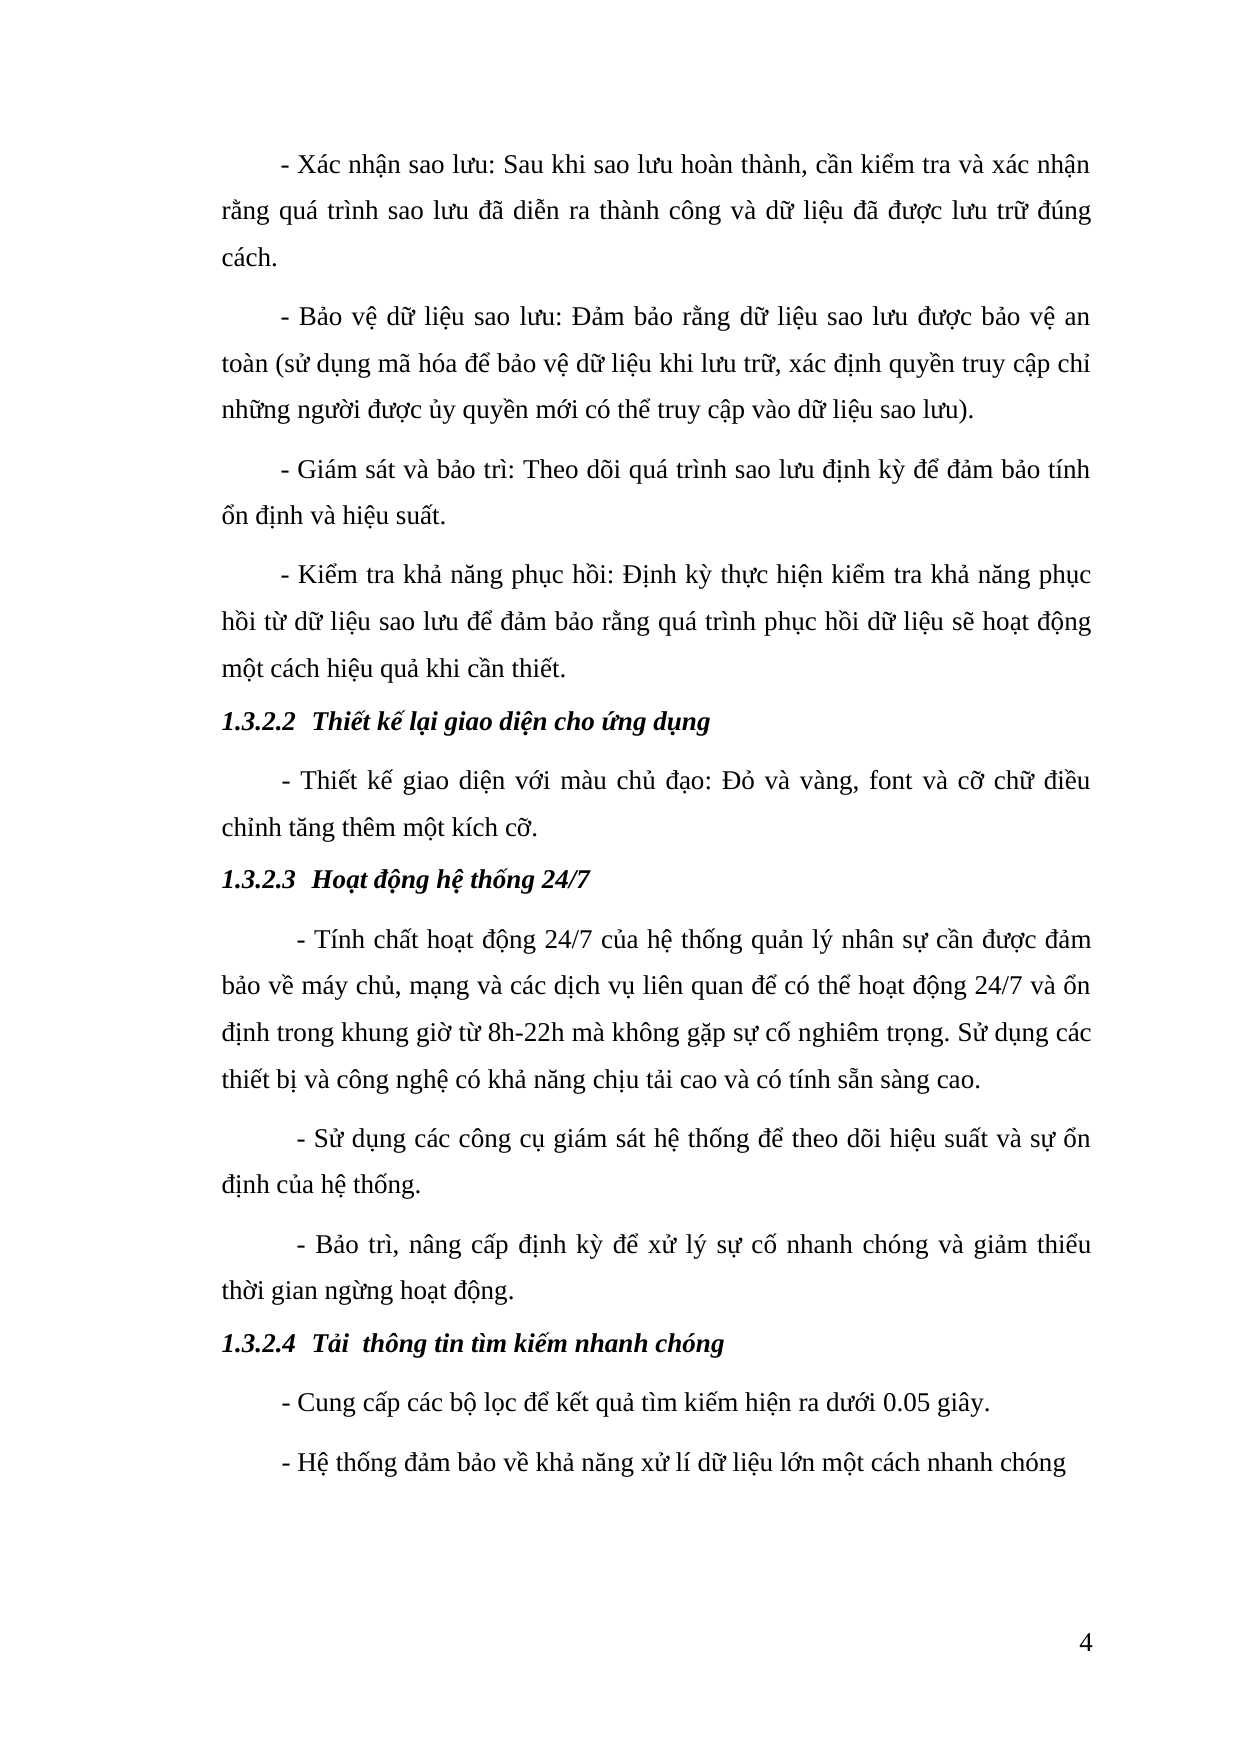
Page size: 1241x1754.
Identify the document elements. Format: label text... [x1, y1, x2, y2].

text - Tính chất hoạt động 24/7 của hệ thống quản lý nhân sự cần được đảm bảo về máy chủ, mạng và các dịch vụ liên quan để có thể hoạt động 24/7 và ổn định trong khung giờ từ 8h-22h mà không gặp sự cố nghiêm trọng. Sử dụng các thiết bị và công nghệ có khả năng chịu tải cao và có tính sẵn sàng cao. [221, 923, 1092, 1094]
text - Hệ thống đảm bảo về khả năng xử lí dữ liệu lớn một cách nhanh chóng [221, 1446, 1092, 1477]
text - Xác nhận sao lưu: Sau khi sao lưu hoàn thành, cần kiểm tra và xác nhận rằng quá trình sao lưu đã diễn ra thành công và dữ liệu đã được lưu trữ đúng cách. [221, 148, 1092, 272]
subtitle Tải thông tin tìm kiếm nhanh chóng [221, 1327, 1092, 1358]
text - Bảo trì, nâng cấp định kỳ để xử lý sự cố nhanh chóng và giảm thiểu thời gian ngừng hoạt động. [221, 1228, 1092, 1306]
subtitle Hoạt động hệ thống 24/7 [221, 863, 1092, 895]
text - Thiết kế giao diện với màu chủ đạo: Đỏ và vàng, font và cỡ chữ điều chỉnh tăng thêm một kích cỡ. [221, 764, 1092, 842]
text - Sử dụng các công cụ giám sát hệ thống để theo dõi hiệu suất và sự ổn định của hệ thống. [221, 1122, 1092, 1200]
text - Kiểm tra khả năng phục hồi: Định kỳ thực hiện kiểm tra khả năng phục hồi từ dữ liệu sao lưu để đảm bảo rằng quá trình phục hồi dữ liệu sẽ hoạt động một cách hiệu quả khi cần thiết. [221, 558, 1092, 683]
text - Bảo vệ dữ liệu sao lưu: Đảm bảo rằng dữ liệu sao lưu được bảo vệ an toàn (sử dụng mã hóa để bảo vệ dữ liệu khi lưu trữ, xác định quyền truy cập chỉ những người được ủy quyền mới có thể truy cập vào dữ liệu sao lưu). [221, 300, 1092, 425]
text - Giám sát và bảo trì: Theo dõi quá trình sao lưu định kỳ để đảm bảo tính ổn định và hiệu suất. [221, 453, 1092, 531]
text - Cung cấp các bộ lọc để kết quả tìm kiếm hiện ra dưới 0.05 giây. [221, 1386, 1092, 1418]
subtitle Thiết kế lại giao diện cho ứng dụng [221, 705, 1092, 736]
